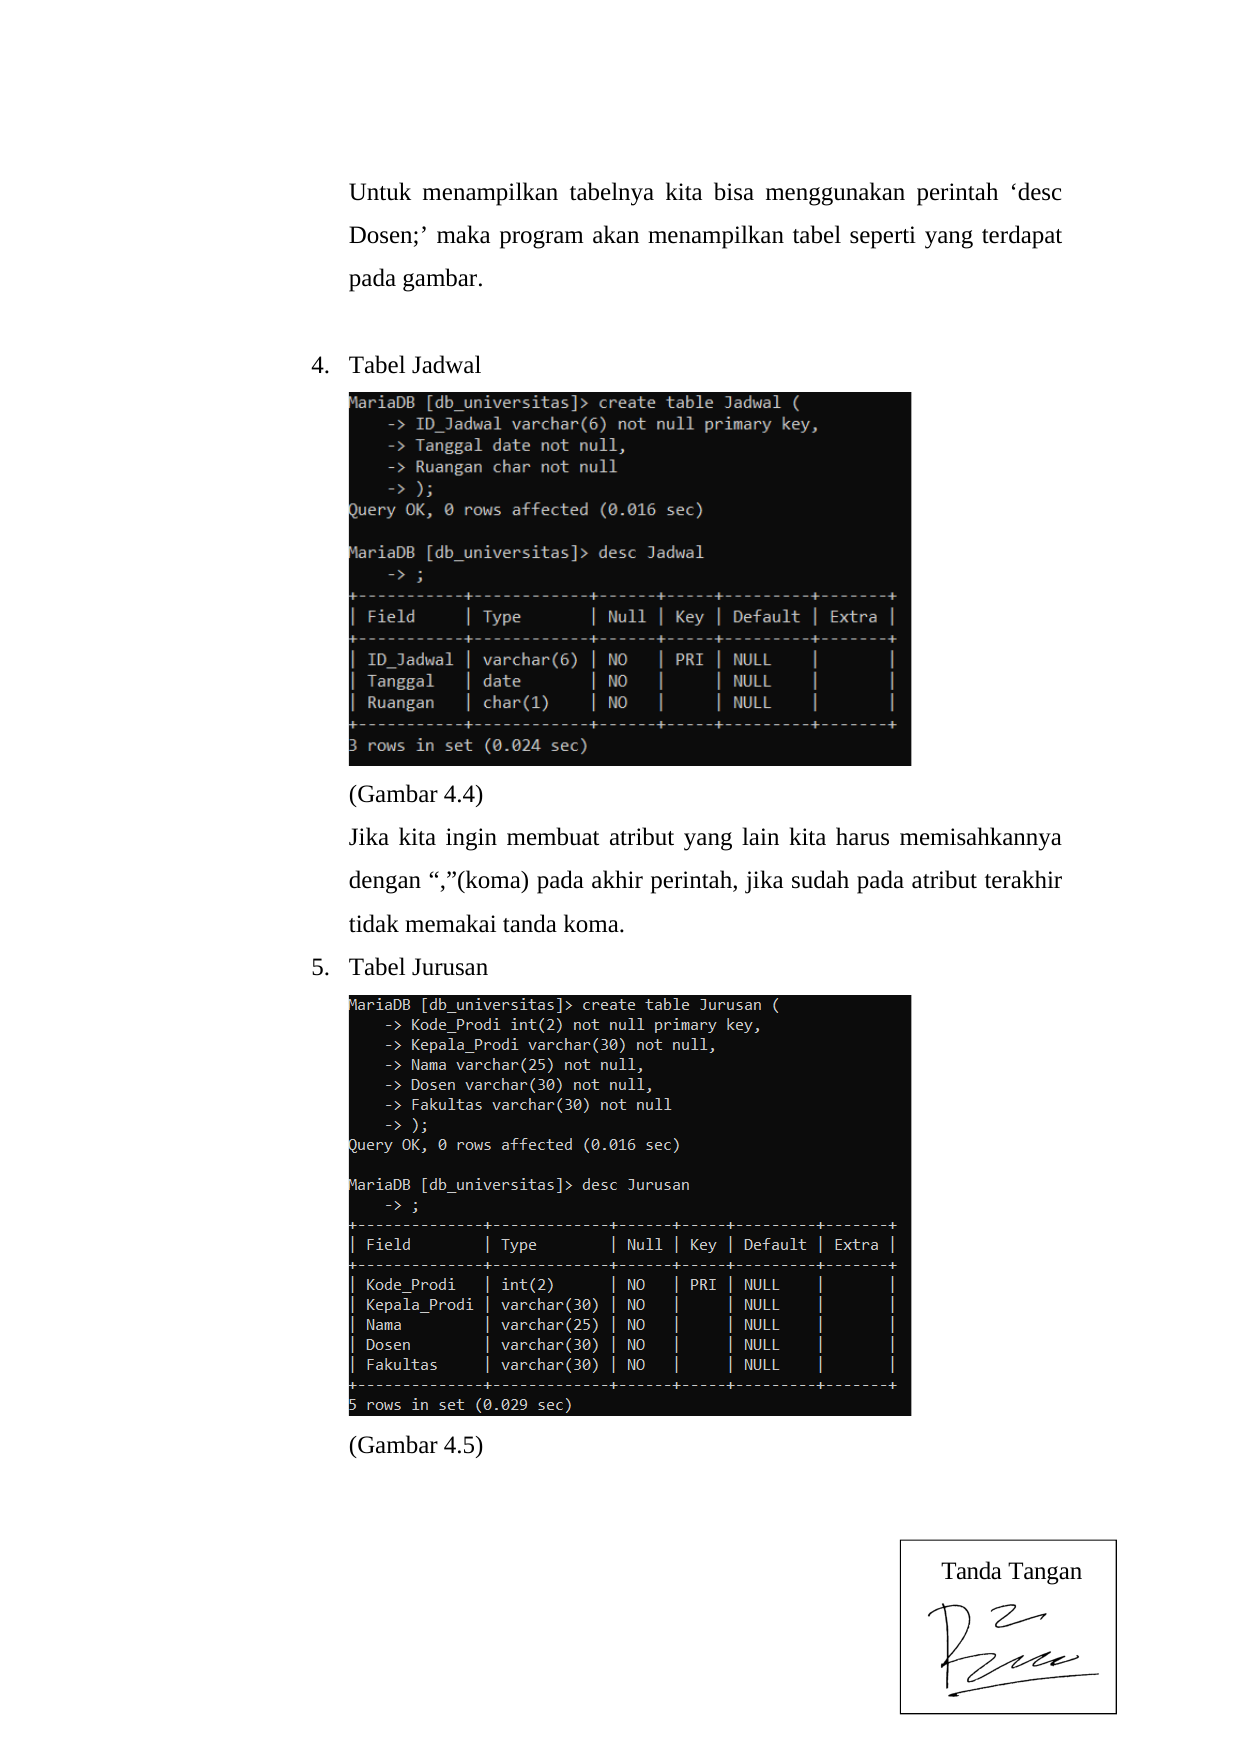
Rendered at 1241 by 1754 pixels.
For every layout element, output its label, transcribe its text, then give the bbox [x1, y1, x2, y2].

list Tabel Jurusan [311, 952, 1063, 981]
list Untuk menampilkan tabelnya kita bisa menggunakan perintah ‘desc Dosen;’ maka program akan menampilkan tabel seperti yang terdapat pada gambar. [349, 177, 1063, 292]
list Jika kita ingin membuat atribut yang lain kita harus memisahkannya dengan “,”(koma) pada akhir perintah, jika sudah pada atribut terakhir tidak memakai tanda koma. [349, 822, 1063, 937]
list (Gambar 4.4) [349, 779, 1063, 808]
list Tabel Jadwal [311, 350, 1063, 378]
picture [348, 392, 912, 766]
picture [348, 995, 912, 1416]
list (Gambar 4.5) [349, 1430, 1063, 1459]
